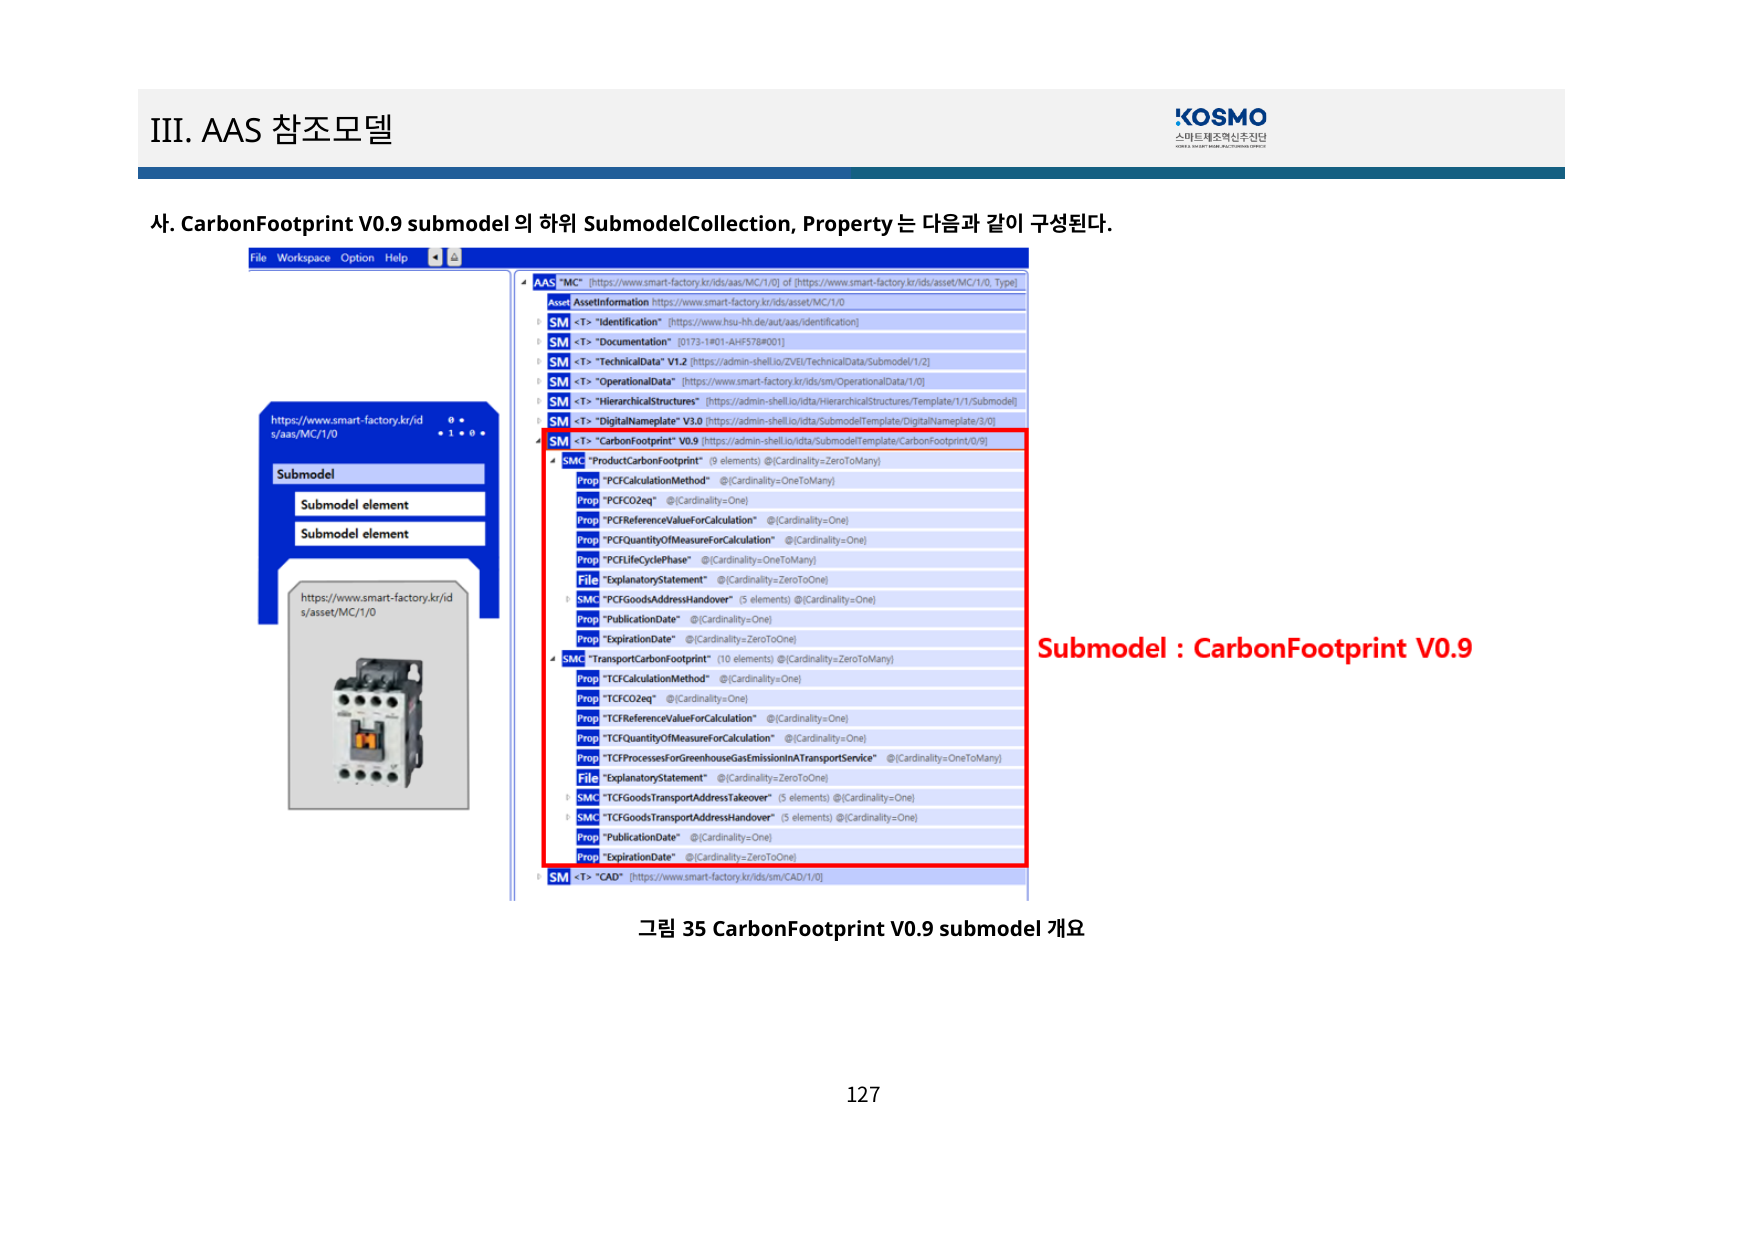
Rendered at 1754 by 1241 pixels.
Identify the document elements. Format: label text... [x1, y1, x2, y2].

picture [241, 240, 1483, 912]
picture [1175, 108, 1267, 148]
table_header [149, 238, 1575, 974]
text 사. CarbonFootprint V0.9 submodel의 하위 SubmodelCollection, Property는 다음과 같이 구성된다. [150, 207, 1577, 238]
